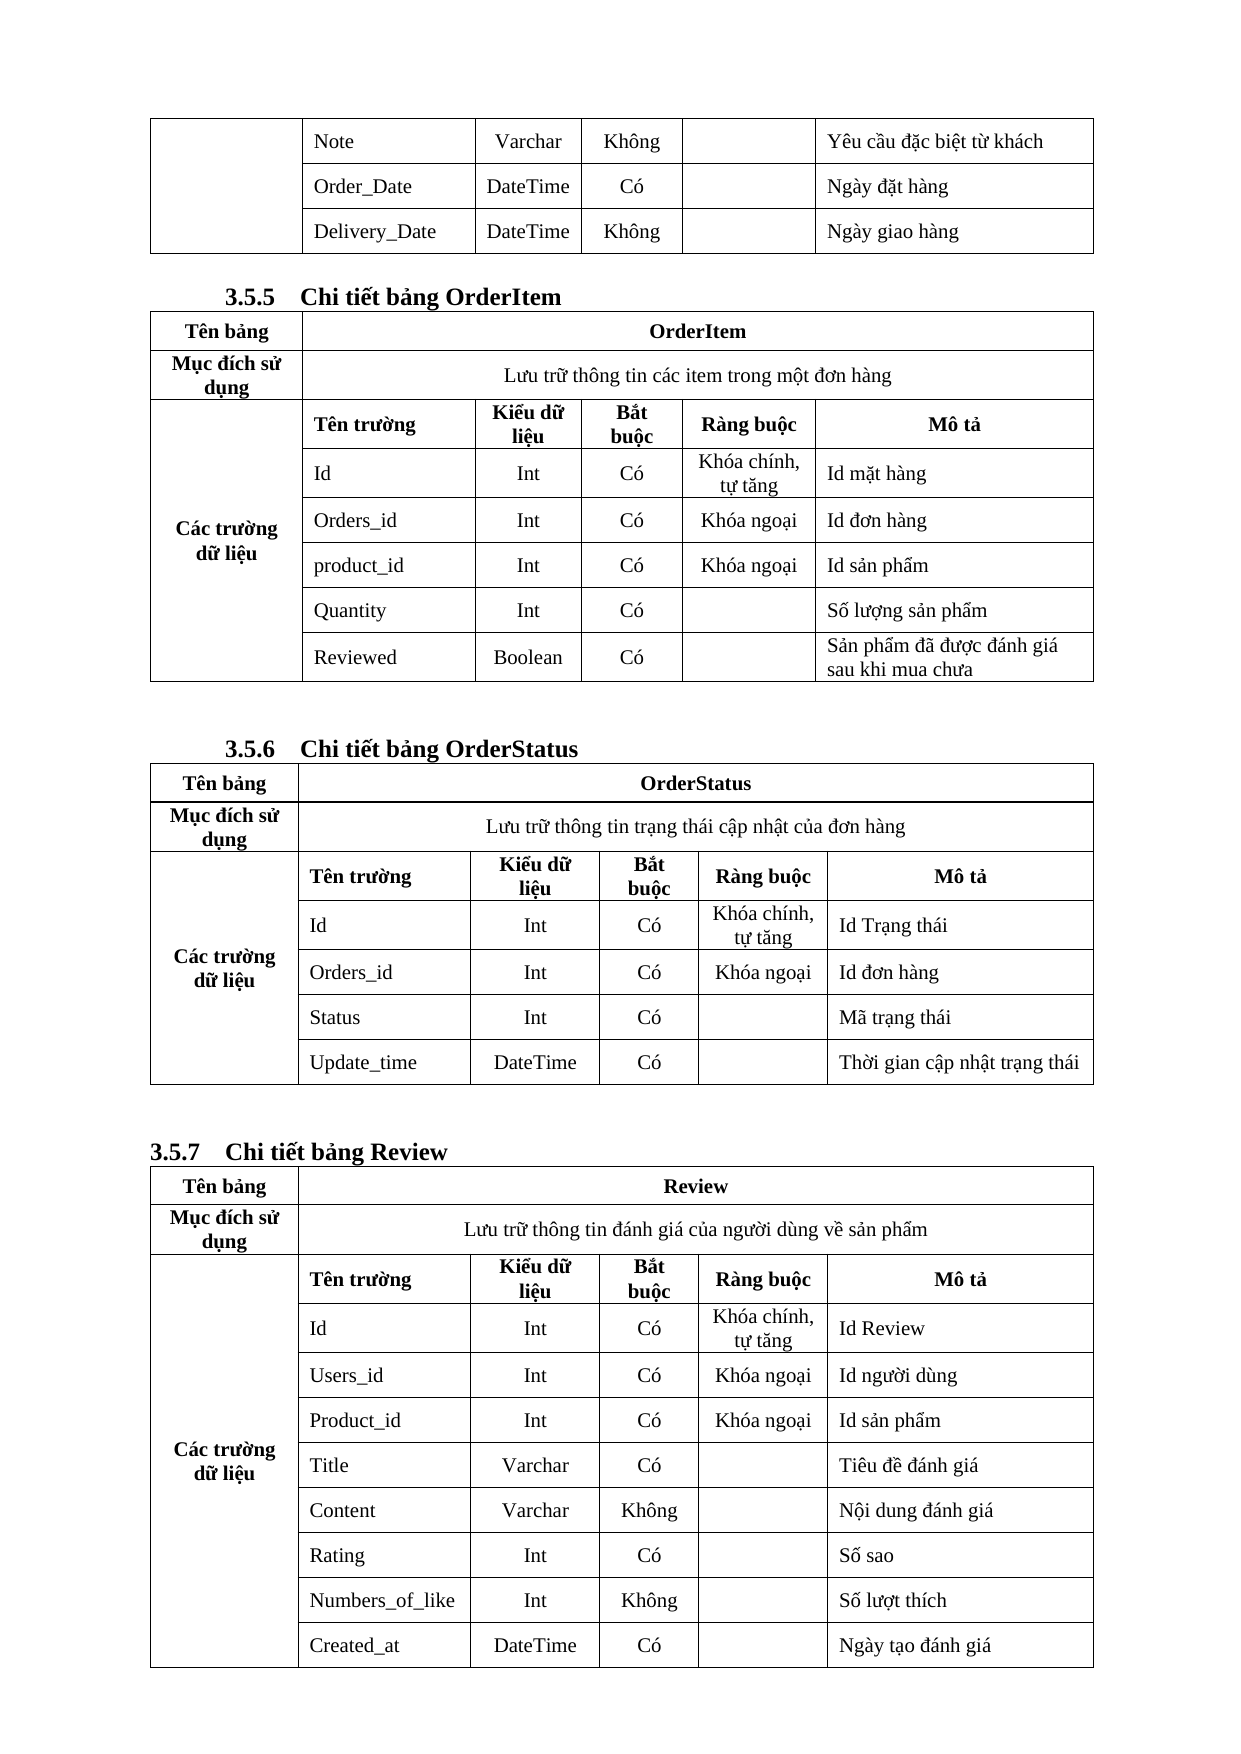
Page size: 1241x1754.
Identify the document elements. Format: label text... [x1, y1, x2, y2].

table_cell Không [600, 1488, 698, 1532]
table_cell Int [471, 1578, 599, 1622]
table_cell Title [299, 1443, 470, 1487]
table_cell [699, 1623, 827, 1667]
table_cell Bắt buộc [582, 400, 682, 448]
table_cell Sản phẩm đã được đánh giá sau khi mua chưa [816, 633, 1093, 681]
table_header Tên bảng [151, 312, 302, 349]
table_cell Khóa ngoại [699, 950, 827, 994]
table_header OrderStatus [299, 764, 1093, 801]
table_cell Số sao [828, 1533, 1093, 1577]
table_header OrderItem [303, 312, 1093, 349]
table_cell Khóa chính, tự tăng [699, 901, 827, 949]
table_cell [699, 1443, 827, 1487]
table_cell Int [476, 449, 581, 497]
table_cell Nội dung đánh giá [828, 1488, 1093, 1532]
table_cell Có [582, 449, 682, 497]
table_header Review [299, 1167, 1093, 1204]
table_cell Mô tả [828, 1255, 1093, 1303]
table_cell Ràng buộc [699, 852, 827, 900]
table_cell Id [303, 449, 475, 497]
table_cell Kiểu dữ liệu [476, 400, 581, 448]
table_cell Số lượng sản phẩm [816, 588, 1093, 632]
table_cell product_id [303, 543, 475, 587]
table_cell Rating [299, 1533, 470, 1577]
table_cell Mục đích sử dụng [151, 803, 298, 851]
table_cell Không [582, 209, 682, 253]
table_cell [699, 995, 827, 1039]
table_cell Có [600, 995, 698, 1039]
table_header Tên bảng [151, 1167, 298, 1204]
table_cell Status [299, 995, 470, 1039]
table_cell [699, 1488, 827, 1532]
table_cell [683, 588, 815, 632]
table_cell Varchar [476, 119, 581, 163]
table_cell DateTime [476, 209, 581, 253]
table_cell Update_time [299, 1040, 470, 1084]
table_cell Có [600, 901, 698, 949]
table_cell Id Trạng thái [828, 901, 1093, 949]
table_header Tên bảng [151, 764, 298, 801]
table_cell Id sản phẩm [828, 1398, 1093, 1442]
table_cell Mục đích sử dụng [151, 1205, 298, 1253]
table_cell Khóa chính, tự tăng [699, 1304, 827, 1352]
table_cell DateTime [471, 1040, 599, 1084]
table_cell Int [471, 1304, 599, 1352]
table_cell Id Review [828, 1304, 1093, 1352]
table_cell Ràng buộc [683, 400, 815, 448]
table_cell Orders_id [303, 498, 475, 542]
table_cell Số lượt thích [828, 1578, 1093, 1622]
table_cell [683, 164, 815, 208]
table_cell [683, 119, 815, 163]
table_cell Có [600, 1040, 698, 1084]
table_cell Varchar [471, 1488, 599, 1532]
table_cell Int [471, 1398, 599, 1442]
table_cell Quantity [303, 588, 475, 632]
table_cell [699, 1533, 827, 1577]
table_cell Các trường dữ liệu [151, 400, 302, 681]
table_cell Delivery_Date [303, 209, 475, 253]
table_cell Khóa ngoại [683, 543, 815, 587]
table_cell Không [582, 119, 682, 163]
table_cell Các trường dữ liệu [151, 1255, 298, 1667]
table_cell Có [582, 543, 682, 587]
table_cell Có [600, 950, 698, 994]
table_cell Id sản phẩm [816, 543, 1093, 587]
table_cell Id đơn hàng [816, 498, 1093, 542]
table_cell Varchar [471, 1443, 599, 1487]
table_cell Mục đích sử dụng [151, 351, 302, 399]
table_cell Lưu trữ thông tin trạng thái cập nhật của đơn hàng [299, 803, 1093, 851]
subtitle 3.5.5 Chi tiết bảng OrderItem [150, 282, 1094, 311]
table_cell Int [471, 1533, 599, 1577]
table_cell Int [471, 1353, 599, 1397]
table_cell Có [600, 1304, 698, 1352]
table_cell DateTime [471, 1623, 599, 1667]
table_cell Int [471, 995, 599, 1039]
table_cell Id [299, 1304, 470, 1352]
table_cell Boolean [476, 633, 581, 681]
table_cell Reviewed [303, 633, 475, 681]
table_cell Có [582, 588, 682, 632]
table_cell Có [582, 633, 682, 681]
table_cell Numbers_of_like [299, 1578, 470, 1622]
table_cell Thời gian cập nhật trạng thái [828, 1040, 1093, 1084]
table_cell Int [476, 543, 581, 587]
table_cell Ngày tạo đánh giá [828, 1623, 1093, 1667]
table_cell Order_Date [303, 164, 475, 208]
table_cell Có [600, 1398, 698, 1442]
table_cell Bắt buộc [600, 1255, 698, 1303]
table_cell Có [600, 1353, 698, 1397]
table_cell Int [476, 588, 581, 632]
table_cell Tên trường [303, 400, 475, 448]
table_cell [683, 633, 815, 681]
table_cell [699, 1040, 827, 1084]
table_cell Bắt buộc [600, 852, 698, 900]
table_cell Lưu trữ thông tin các item trong một đơn hàng [303, 351, 1093, 399]
table_cell Ngày giao hàng [816, 209, 1093, 253]
table_cell Mô tả [816, 400, 1093, 448]
table_cell Mã trạng thái [828, 995, 1093, 1039]
table_cell Orders_id [299, 950, 470, 994]
table_cell Id mặt hàng [816, 449, 1093, 497]
table_cell Mô tả [828, 852, 1093, 900]
table_cell Tiêu đề đánh giá [828, 1443, 1093, 1487]
table_cell Không [600, 1578, 698, 1622]
table_cell Khóa chính, tự tăng [683, 449, 815, 497]
table_cell Các trường dữ liệu [151, 852, 298, 1084]
table_cell Id [299, 901, 470, 949]
table_cell Note [303, 119, 475, 163]
table_cell Ngày đặt hàng [816, 164, 1093, 208]
table_cell Content [299, 1488, 470, 1532]
table_cell DateTime [476, 164, 581, 208]
table_cell Users_id [299, 1353, 470, 1397]
table_cell Kiểu dữ liệu [471, 852, 599, 900]
table_cell [699, 1578, 827, 1622]
table_cell Có [600, 1623, 698, 1667]
table_cell Lưu trữ thông tin đánh giá của người dùng về sản phẩm [299, 1205, 1093, 1253]
table_cell Int [476, 498, 581, 542]
table_cell Có [582, 498, 682, 542]
table_cell Khóa ngoại [683, 498, 815, 542]
table_cell Int [471, 901, 599, 949]
subtitle 3.5.7 Chi tiết bảng Review [150, 1137, 1094, 1166]
table_cell Id đơn hàng [828, 950, 1093, 994]
table_cell Khóa ngoại [699, 1398, 827, 1442]
subtitle 3.5.6 Chi tiết bảng OrderStatus [150, 734, 1094, 763]
table_cell [683, 209, 815, 253]
table_cell Kiểu dữ liệu [471, 1255, 599, 1303]
table_cell Id người dùng [828, 1353, 1093, 1397]
table_cell Tên trường [299, 852, 470, 900]
table_cell Có [582, 164, 682, 208]
table_cell Ràng buộc [699, 1255, 827, 1303]
table_cell Khóa ngoại [699, 1353, 827, 1397]
table_cell Product_id [299, 1398, 470, 1442]
table_cell Yêu cầu đặc biệt từ khách [816, 119, 1093, 163]
table_cell Có [600, 1533, 698, 1577]
table_cell Có [600, 1443, 698, 1487]
table_cell Tên trường [299, 1255, 470, 1303]
table_cell Int [471, 950, 599, 994]
table_cell Created_at [299, 1623, 470, 1667]
